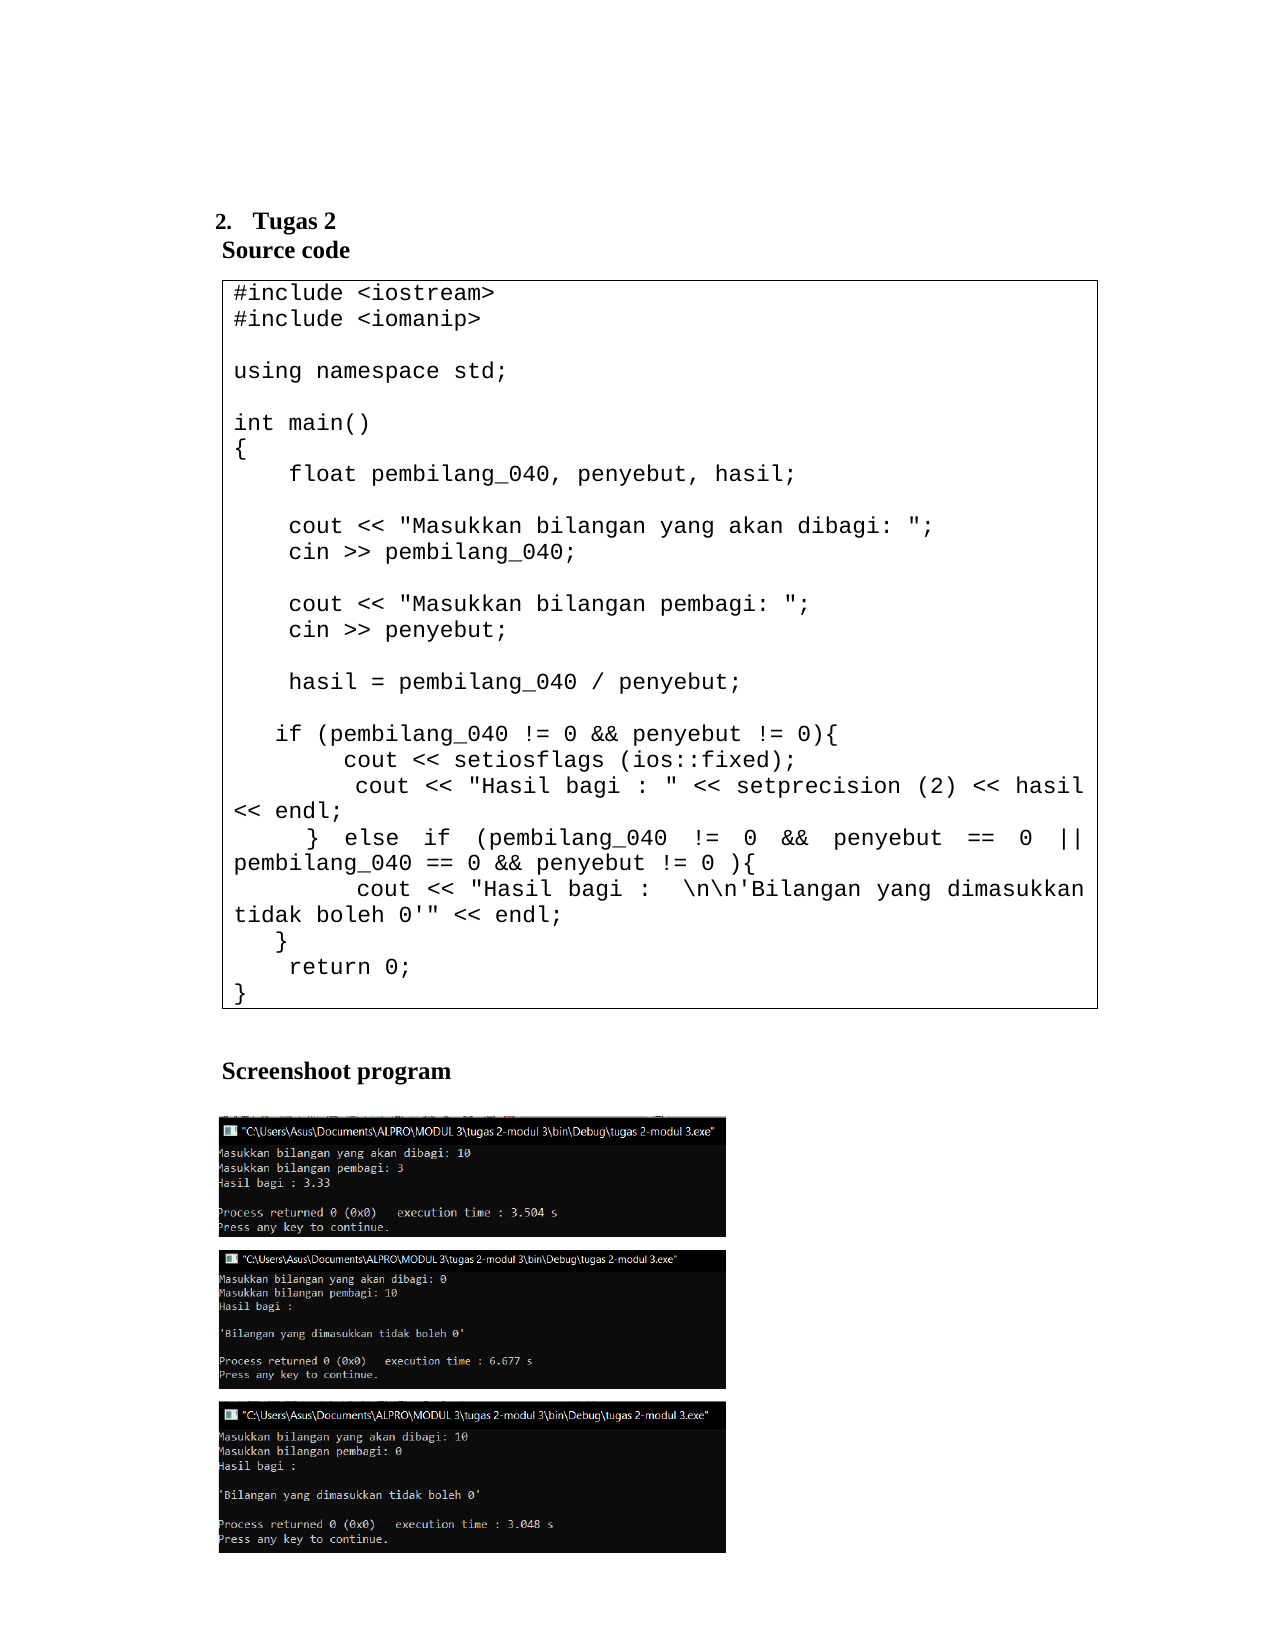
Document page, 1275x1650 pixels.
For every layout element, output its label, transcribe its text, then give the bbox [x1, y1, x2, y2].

list Source code [222, 235, 1098, 263]
picture [218, 1116, 726, 1237]
picture [218, 1401, 726, 1553]
text Screenshoot program [177, 1056, 1098, 1085]
table_header #include <iostream> #include <iomanip> using namespace std; int main() { float pembilang_040, penyebut, hasil; cout << "Masukkan bilangan yang akan dibagi: "; cin >> pembilang_040; cout << "Masukkan bilangan pembagi: "; cin >> penyebut; hasil = pembilang_040 / penyebut; if (pembilang_040 != 0 && penyebut != 0){ cout << setiosflags (ios::fixed); cout << "Hasil bagi : " << setprecision (2) << hasil << endl; } else if (pembilang_040 != 0 && penyebut == 0 || pembilang_040 == 0 && penyebut != 0 ){ cout << "Hasil bagi : \n\n'Bilangan yang dimasukkan tidak boleh 0'" << endl; } return 0; } [223, 281, 1097, 1007]
list Tugas 2 [215, 206, 1098, 235]
picture [218, 1250, 726, 1389]
